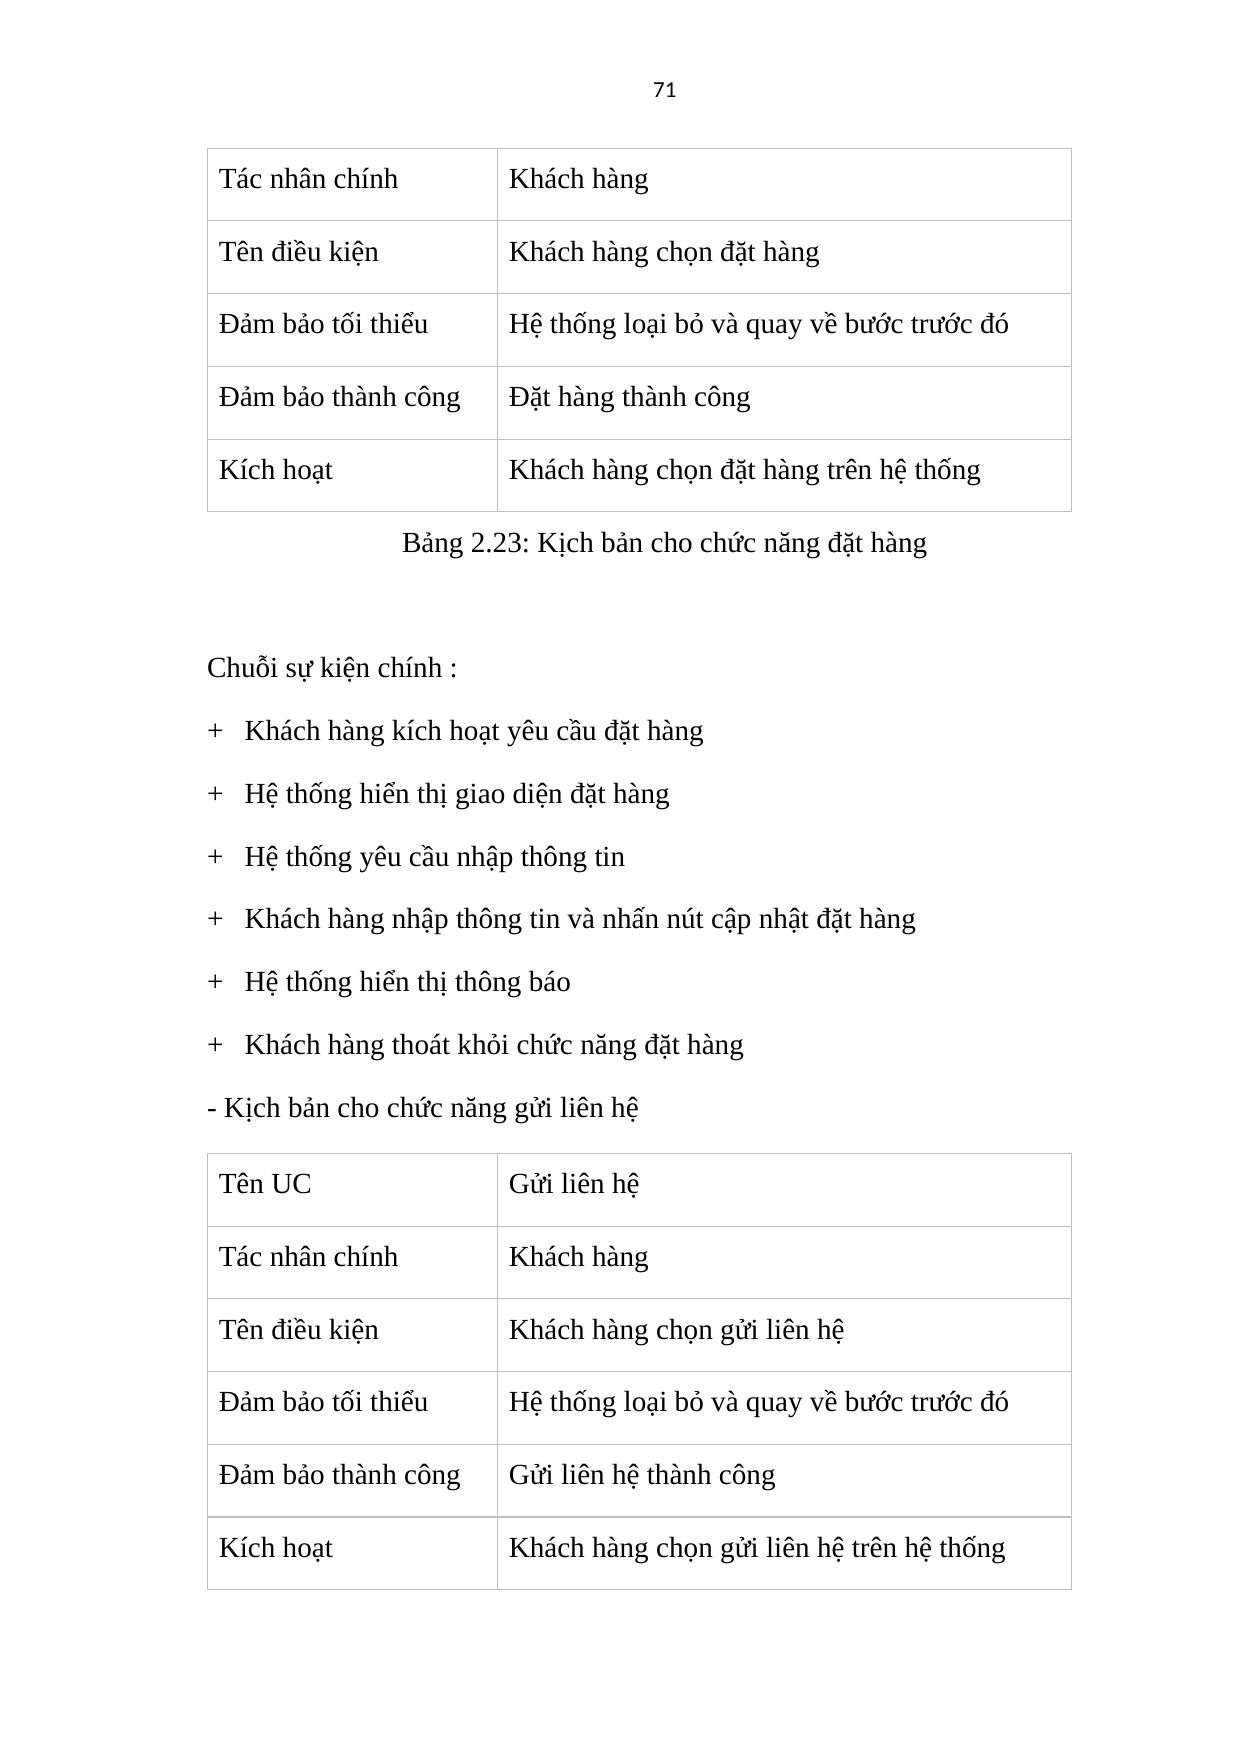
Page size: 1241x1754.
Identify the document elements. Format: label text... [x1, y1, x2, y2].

list Khách hàng kích hoạt yêu cầu đặt hàng [207, 713, 1122, 747]
list Hệ thống hiển thị giao diện đặt hàng [207, 776, 1122, 809]
text Bảng 2.23: Kịch bản cho chức năng đặt hàng [207, 525, 1122, 558]
table_cell Kích hoạt [208, 440, 497, 511]
list Khách hàng thoát khỏi chức năng đặt hàng [207, 1027, 1122, 1061]
list Hệ thống hiển thị thông báo [207, 964, 1122, 998]
table_cell Khách hàng chọn đặt hàng [498, 221, 1071, 293]
table_cell Đảm bảo thành công [208, 1445, 497, 1516]
text Chuỗi sự kiện chính : [207, 650, 1122, 684]
table_cell Khách hàng chọn đặt hàng trên hệ thống [498, 440, 1071, 511]
table_cell Khách hàng chọn gửi liên hệ trên hệ thống [498, 1518, 1071, 1589]
table_cell Tên điều kiện [208, 221, 497, 293]
table_cell Đảm bảo thành công [208, 367, 497, 438]
table_cell Tên điều kiện [208, 1299, 497, 1371]
table_cell Hệ thống loại bỏ và quay về bước trước đó [498, 294, 1071, 366]
table_cell Tác nhân chính [208, 149, 497, 220]
table_cell Hệ thống loại bỏ và quay về bước trước đó [498, 1372, 1071, 1444]
table_cell Đảm bảo tối thiểu [208, 294, 497, 366]
table_cell Kích hoạt [208, 1518, 497, 1589]
table_cell Đặt hàng thành công [498, 367, 1071, 438]
table_cell Khách hàng chọn gửi liên hệ [498, 1299, 1071, 1371]
table_header Gửi liên hệ [498, 1154, 1071, 1226]
table_cell Tác nhân chính [208, 1227, 497, 1298]
table_header Tên UC [208, 1154, 497, 1226]
table_cell Khách hàng [498, 1227, 1071, 1298]
table_cell Đảm bảo tối thiểu [208, 1372, 497, 1444]
text - Kịch bản cho chức năng gửi liên hệ [207, 1090, 1122, 1124]
list Khách hàng nhập thông tin và nhấn nút cập nhật đặt hàng [207, 902, 1122, 935]
table_cell Khách hàng [498, 149, 1071, 220]
list Hệ thống yêu cầu nhập thông tin [207, 839, 1122, 872]
table_cell Gửi liên hệ thành công [498, 1445, 1071, 1516]
